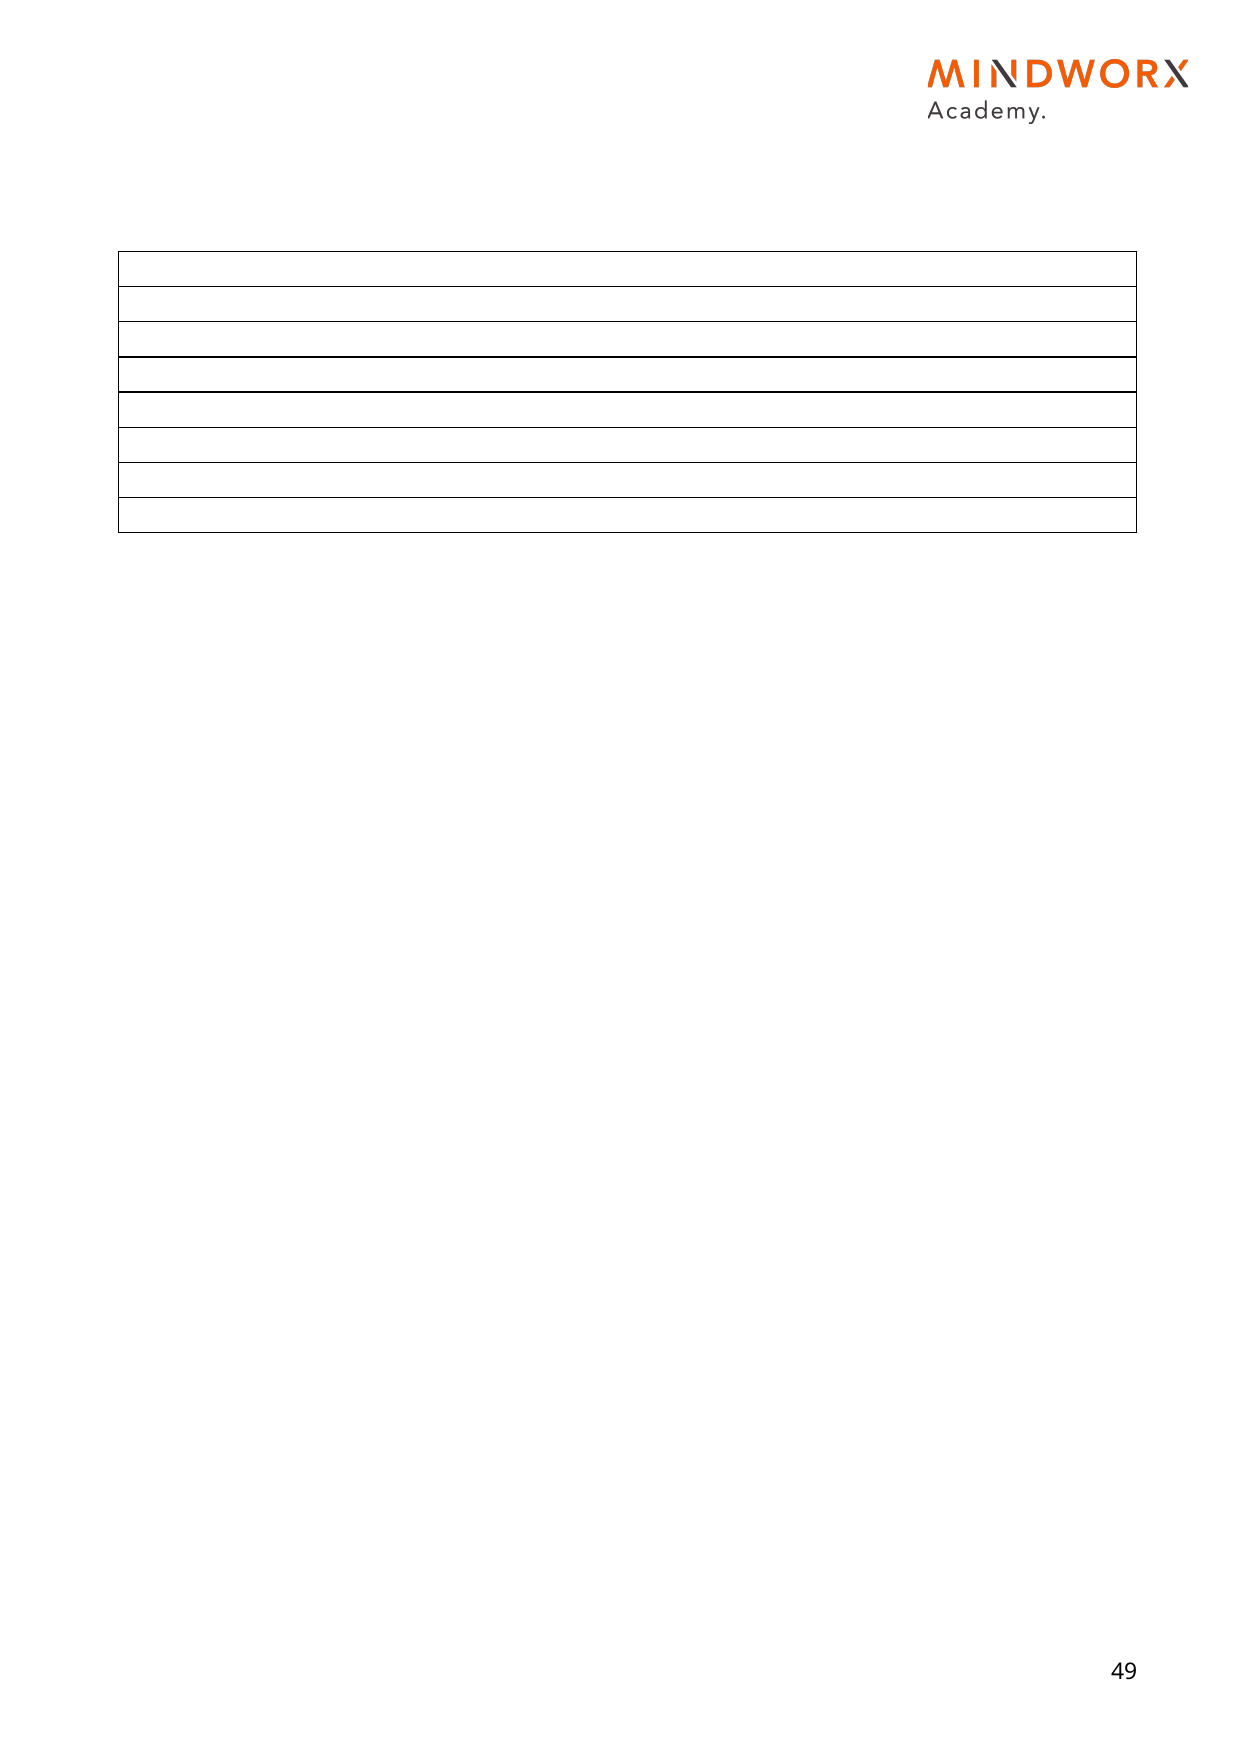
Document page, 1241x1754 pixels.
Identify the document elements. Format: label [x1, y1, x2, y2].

picture [927, 59, 1189, 124]
table_cell [119, 287, 1136, 321]
table_cell [119, 463, 1136, 497]
table_cell [119, 322, 1136, 356]
table_cell [119, 252, 1136, 286]
table_cell [119, 428, 1136, 462]
table_cell [119, 358, 1136, 391]
table_cell [119, 393, 1136, 427]
table_cell [119, 498, 1136, 532]
